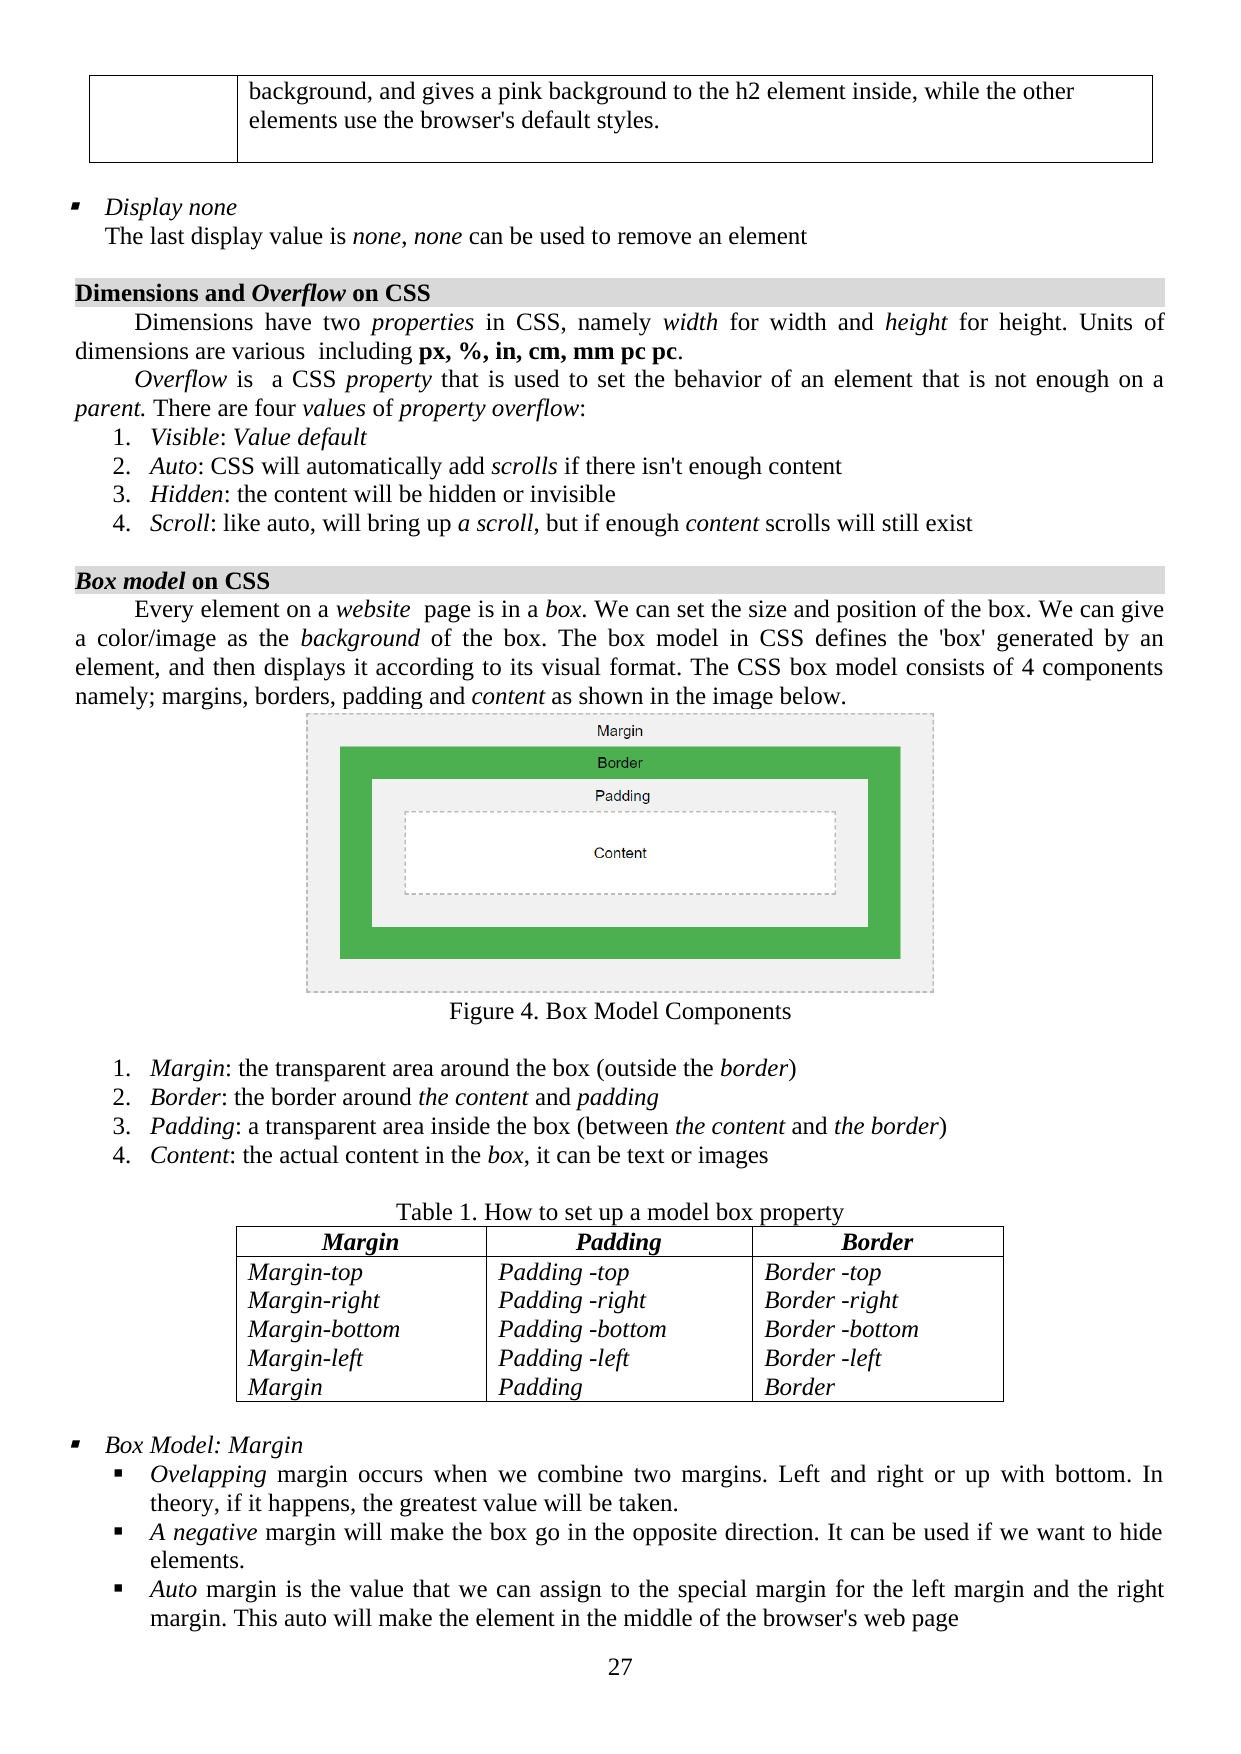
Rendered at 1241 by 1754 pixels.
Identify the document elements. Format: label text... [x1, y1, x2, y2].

list A negative margin will make the box go in the opposite direction. It can be used if we want to hide elements. [112, 1517, 1165, 1574]
list Hidden: the content will be hidden or invisible [112, 479, 1165, 508]
text Figure 4. Box Model Components [75, 996, 1165, 1025]
text Table 1. How to set up a model box property [75, 1197, 1165, 1226]
list Auto margin is the value that we can assign to the special margin for the left margin and the right margin. This auto will make the element in the middle of the browser's web page [112, 1574, 1165, 1632]
list Scroll: like auto, will bring up a scroll, but if enough content scrolls will still exist [112, 508, 1165, 537]
list Border: the border around the content and padding [112, 1082, 1165, 1111]
list Margin: the transparent area around the box (outside the border) [112, 1053, 1165, 1082]
list Content: the actual content in the box, it can be text or images [112, 1140, 1165, 1168]
text Overflow is a CSS property that is used to set the behavior of an element that is not enough on a parent. There are four values of property overflow: [75, 364, 1165, 422]
text Dimensions have two properties in CSS, namely width for width and height for height. Units of dimensions are various including px, %, in, cm, mm pc pc. [75, 307, 1165, 364]
text Box model on CSS [75, 566, 1165, 594]
table_cell Padding -top Padding -right Padding -bottom Padding -left Padding [487, 1257, 752, 1401]
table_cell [238, 76, 1152, 162]
table_cell Margin-top Margin-right Margin-bottom Margin-left Margin [237, 1257, 486, 1401]
list Box Model: Margin [67, 1430, 1165, 1459]
text The last display value is none, none can be used to remove an element [75, 221, 1165, 249]
picture [303, 709, 938, 996]
table_header Padding [487, 1227, 752, 1256]
text Every element on a website page is in a box. We can set the size and position of the box. We can give a color/image as the background of the box. The box model in CSS defines the 'box' generated by an element, and then displays it according to its visual format. The CSS box model consists of 4 components namely; margins, borders, padding and content as shown in the image below. [75, 594, 1165, 709]
list Padding: a transparent area inside the box (between the content and the border) [112, 1111, 1165, 1140]
table_header Border [753, 1227, 1003, 1256]
list Auto: CSS will automatically add scrolls if there isn't enough content [112, 451, 1165, 479]
table_cell Border -top Border -right Border -bottom Border -left Border [753, 1257, 1003, 1401]
table_cell 6 [90, 76, 237, 162]
table_header Margin [237, 1227, 486, 1256]
list Visible: Value default [112, 422, 1165, 451]
list Display none [67, 192, 1165, 221]
list Ovelapping margin occurs when we combine two margins. Left and right or up with bottom. In theory, if it happens, the greatest value will be taken. [112, 1459, 1165, 1517]
text Dimensions and Overflow on CSS [75, 278, 1165, 307]
